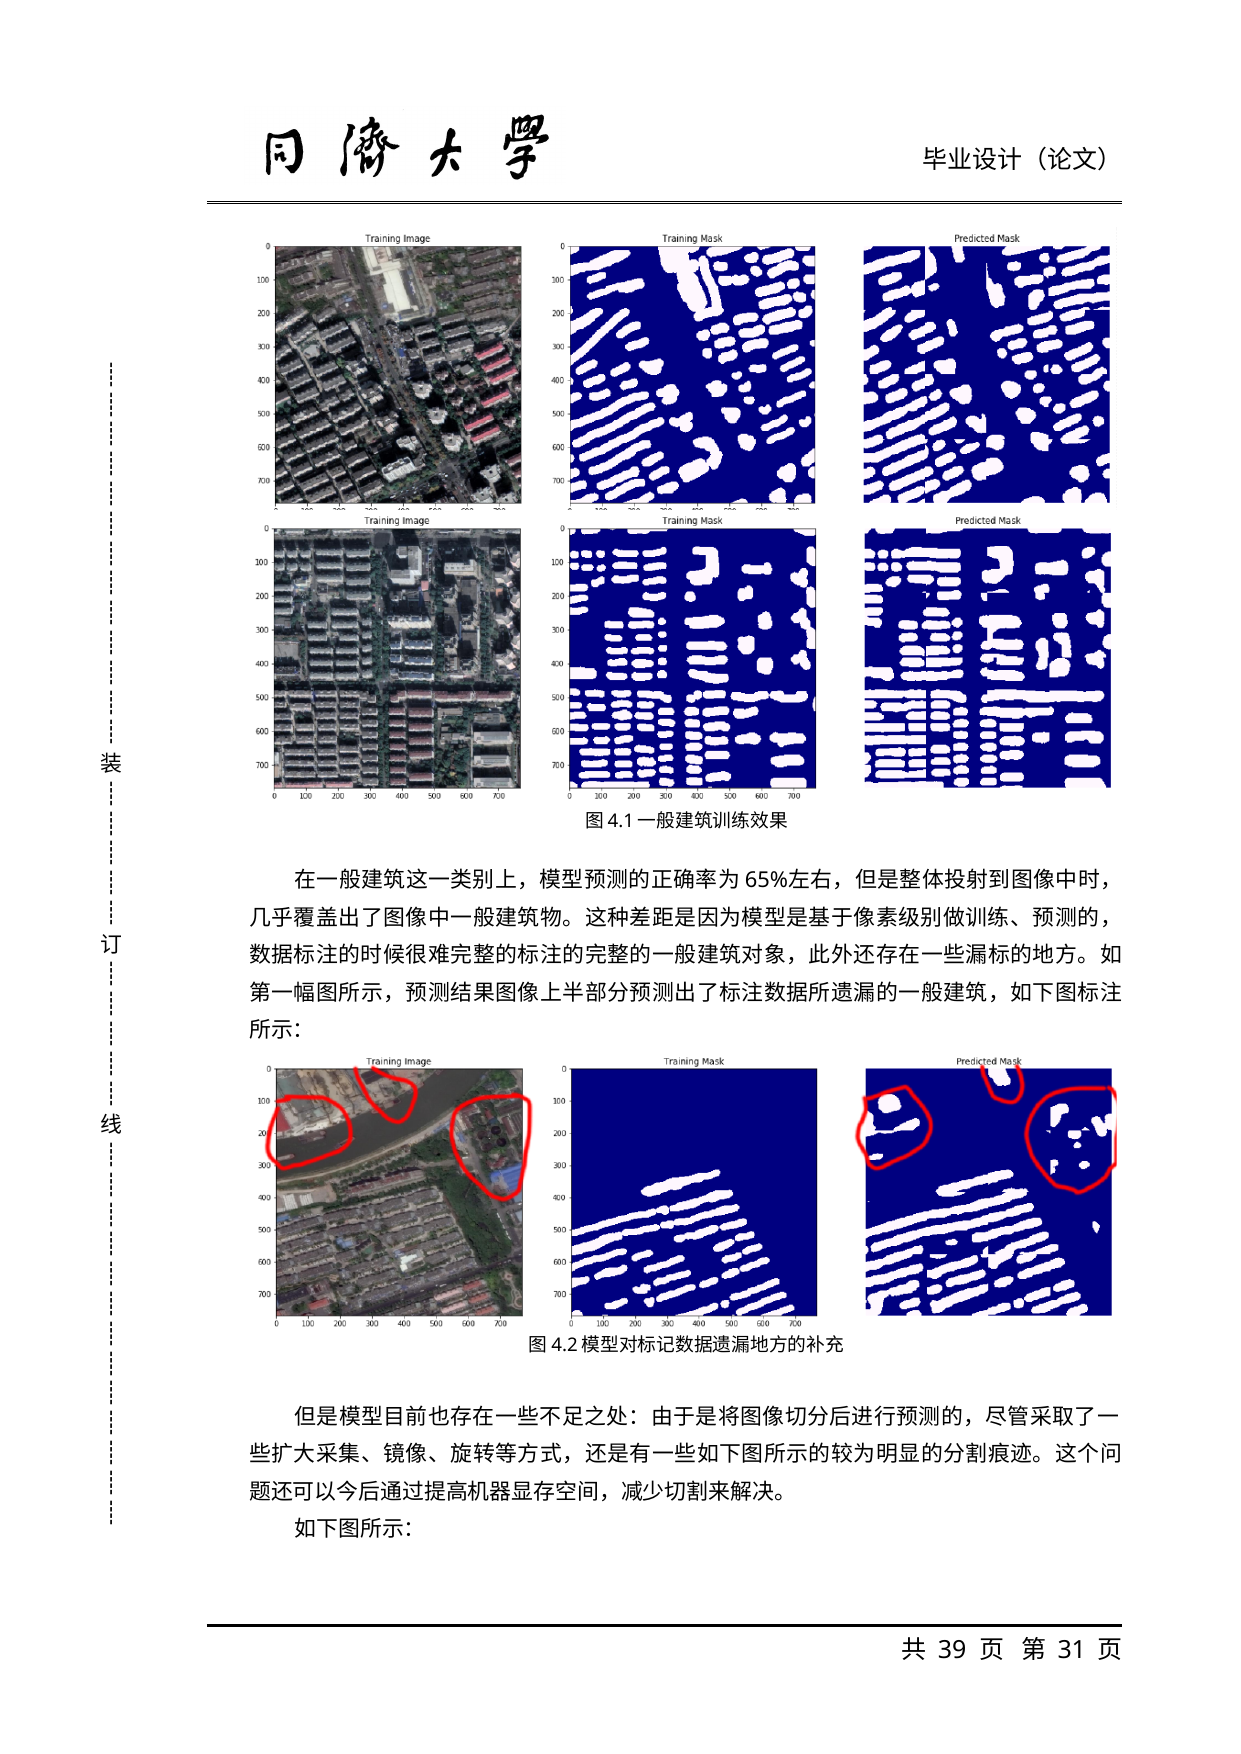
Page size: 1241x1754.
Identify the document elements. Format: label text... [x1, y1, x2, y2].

text 如下图所示： [249, 1507, 1122, 1544]
picture [255, 1045, 1117, 1330]
text 图4.1一般建筑训练效果 [207, 805, 1122, 833]
text 图4.2模型对标记数据遗漏地方的补充 [207, 1329, 1122, 1357]
text 但是模型目前也存在一些不足之处：由于是将图像切分后进行预测的，尽管采取了一些扩大采集、镜像、旋转等方式，还是有一些如下图所示的较为明显的分割痕迹。这个问题还可以今后通过提高机器显存空间，减少切割来解决。 [249, 1394, 1122, 1507]
text 在一般建筑这一类别上，模型预测的正确率为65%左右，但是整体投射到图像中时，几乎覆盖出了图像中一般建筑物。这种差距是因为模型是基于像素级别做训练、预测的，数据标注的时候很难完整的标注的完整的一般建筑对象，此外还存在一些漏标的地方。如第一幅图所示，预测结果图像上半部分预测出了标注数据所遗漏的一般建筑，如下图标注所示： [249, 858, 1122, 1045]
picture [244, 106, 567, 185]
picture [255, 227, 1117, 806]
